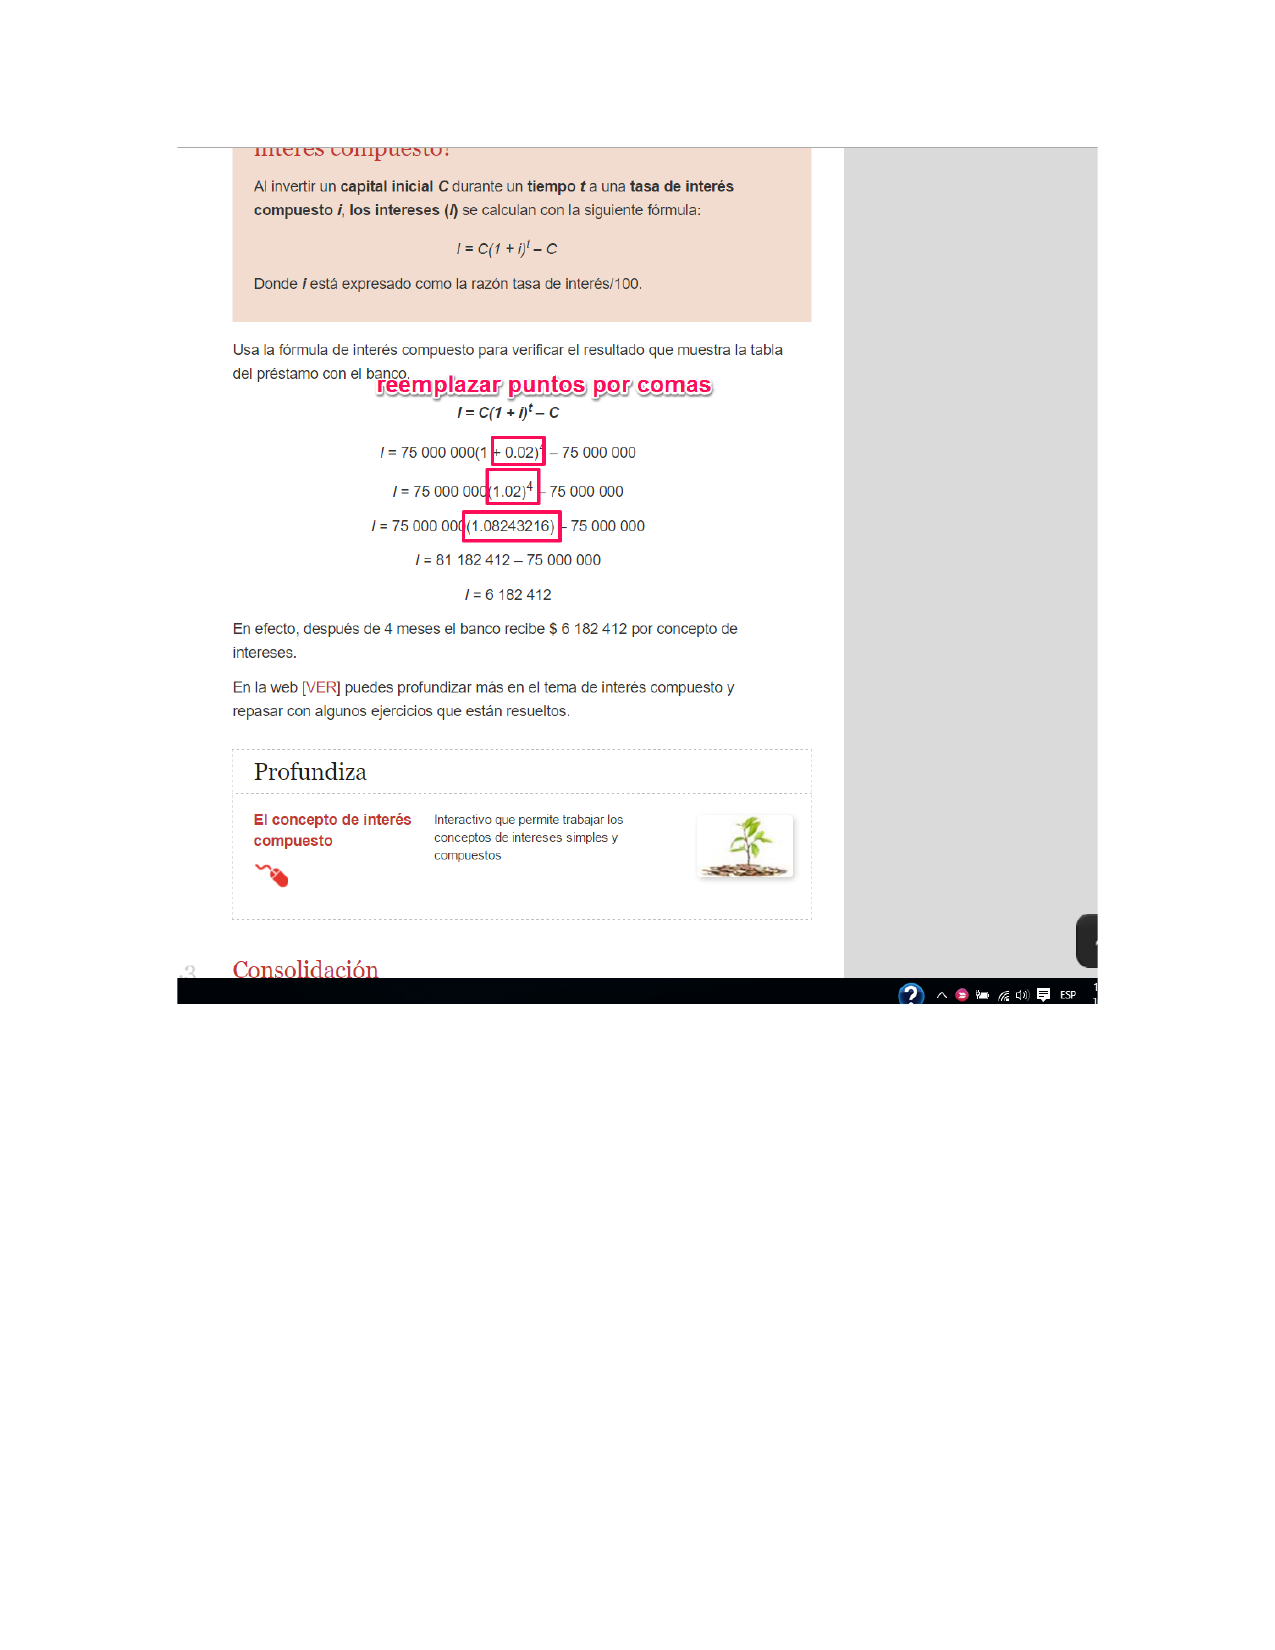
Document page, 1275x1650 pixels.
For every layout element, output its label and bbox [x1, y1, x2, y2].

picture [177, 147, 1098, 1004]
